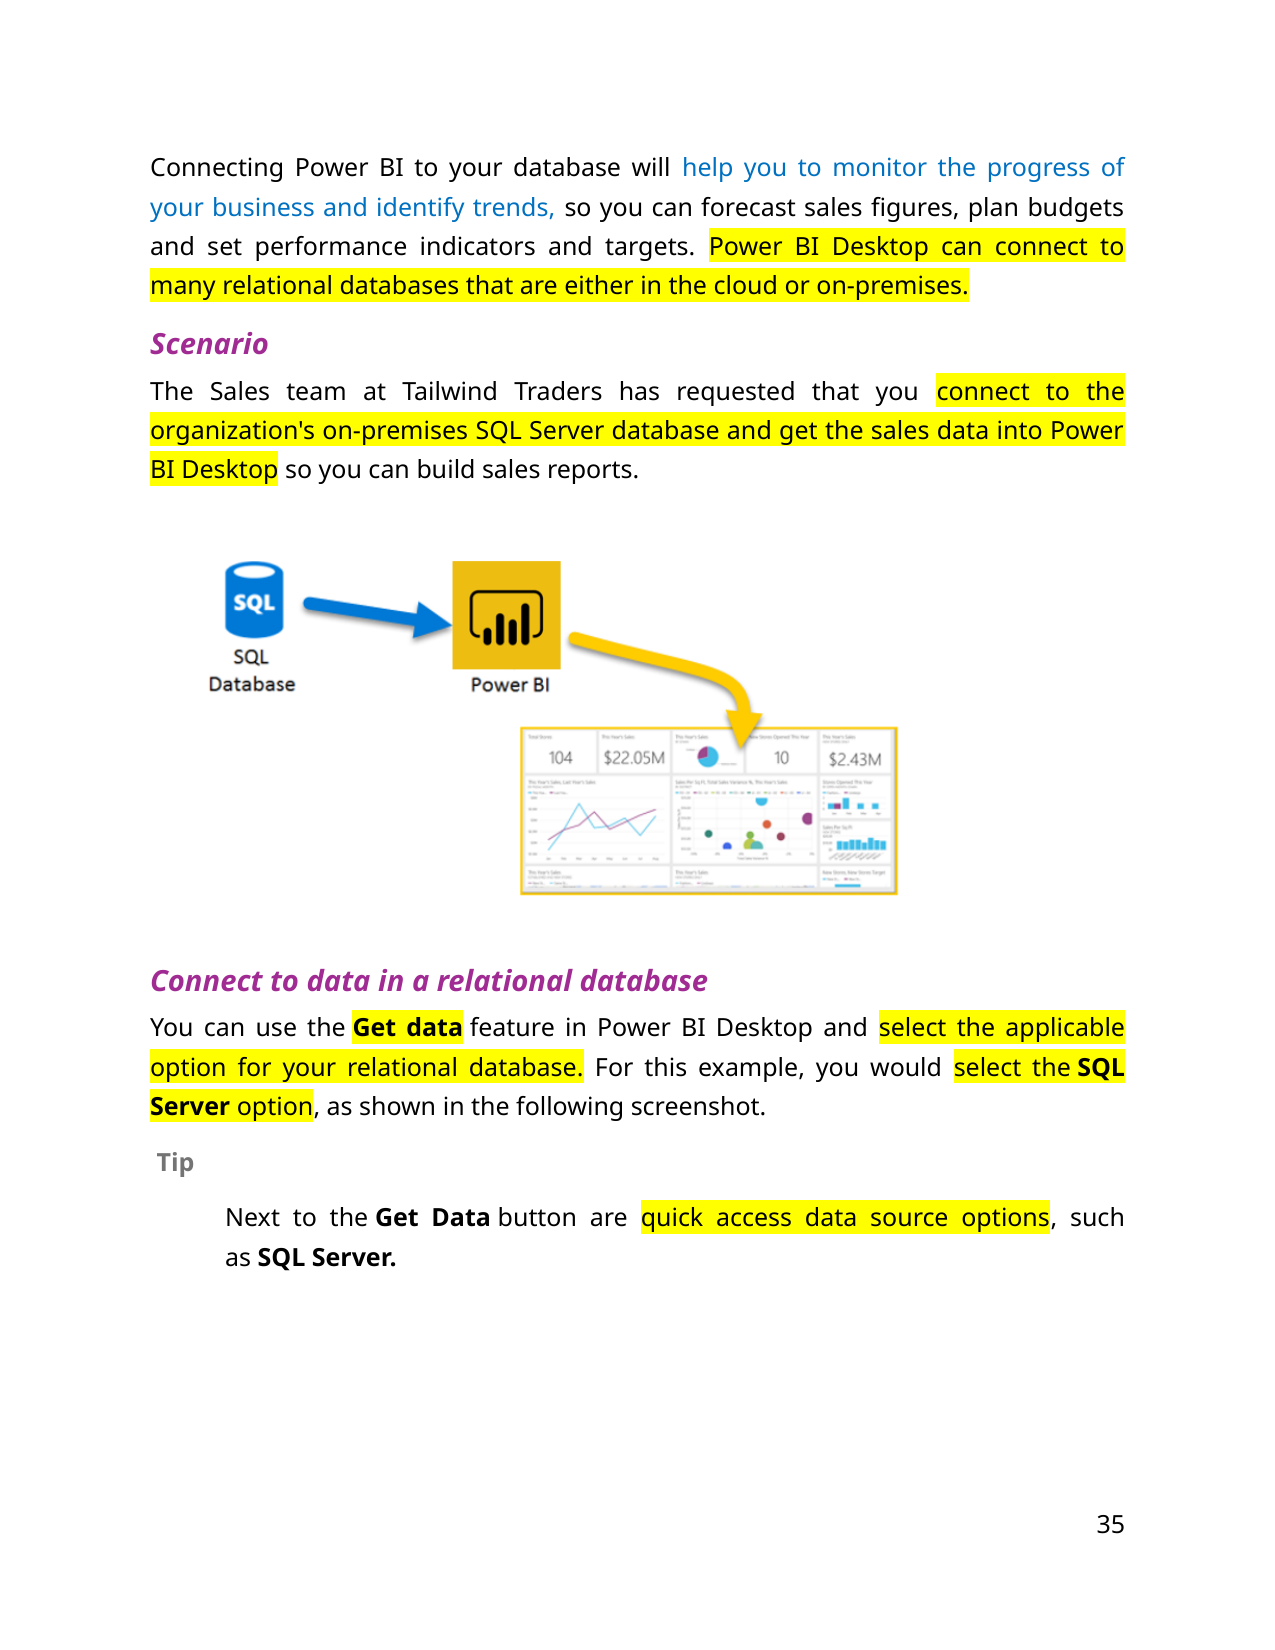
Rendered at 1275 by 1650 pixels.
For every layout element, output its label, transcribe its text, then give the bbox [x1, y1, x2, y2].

text Tip [150, 1144, 1125, 1178]
subtitle Scenario [150, 323, 1125, 363]
text The Sales team at Tailwind Traders has requested that you connect to the organization's on-premises SQL Server database and get the sales data into Power BI Desktop so you can build sales reports. [150, 373, 1125, 412]
text You can use the Get data feature in Power BI Desktop and select the applicable option for your relational database. For this example, you would select the SQL Server option, as shown in the following screenshot. [150, 1010, 1125, 1122]
text The Sales team at Tailwind Traders has requested that you connect to the organization's on-premises SQL Server database and get the sales data into Power BI Desktop so you can build sales reports. [150, 446, 1125, 486]
text Next to the Get Data button are quick access data source options, such as SQL Server. [225, 1200, 1125, 1273]
subtitle Connect to data in a relational database [150, 960, 1125, 1000]
text Connecting Power BI to your database will help you to monitor the progress of your business and identify trends, so you can forecast sales figures, plan budgets and set performance indicators and targets. Power BI Desktop can connect to many relational databases that are either in the cloud or on-premises. [150, 150, 1125, 302]
picture [150, 507, 936, 939]
